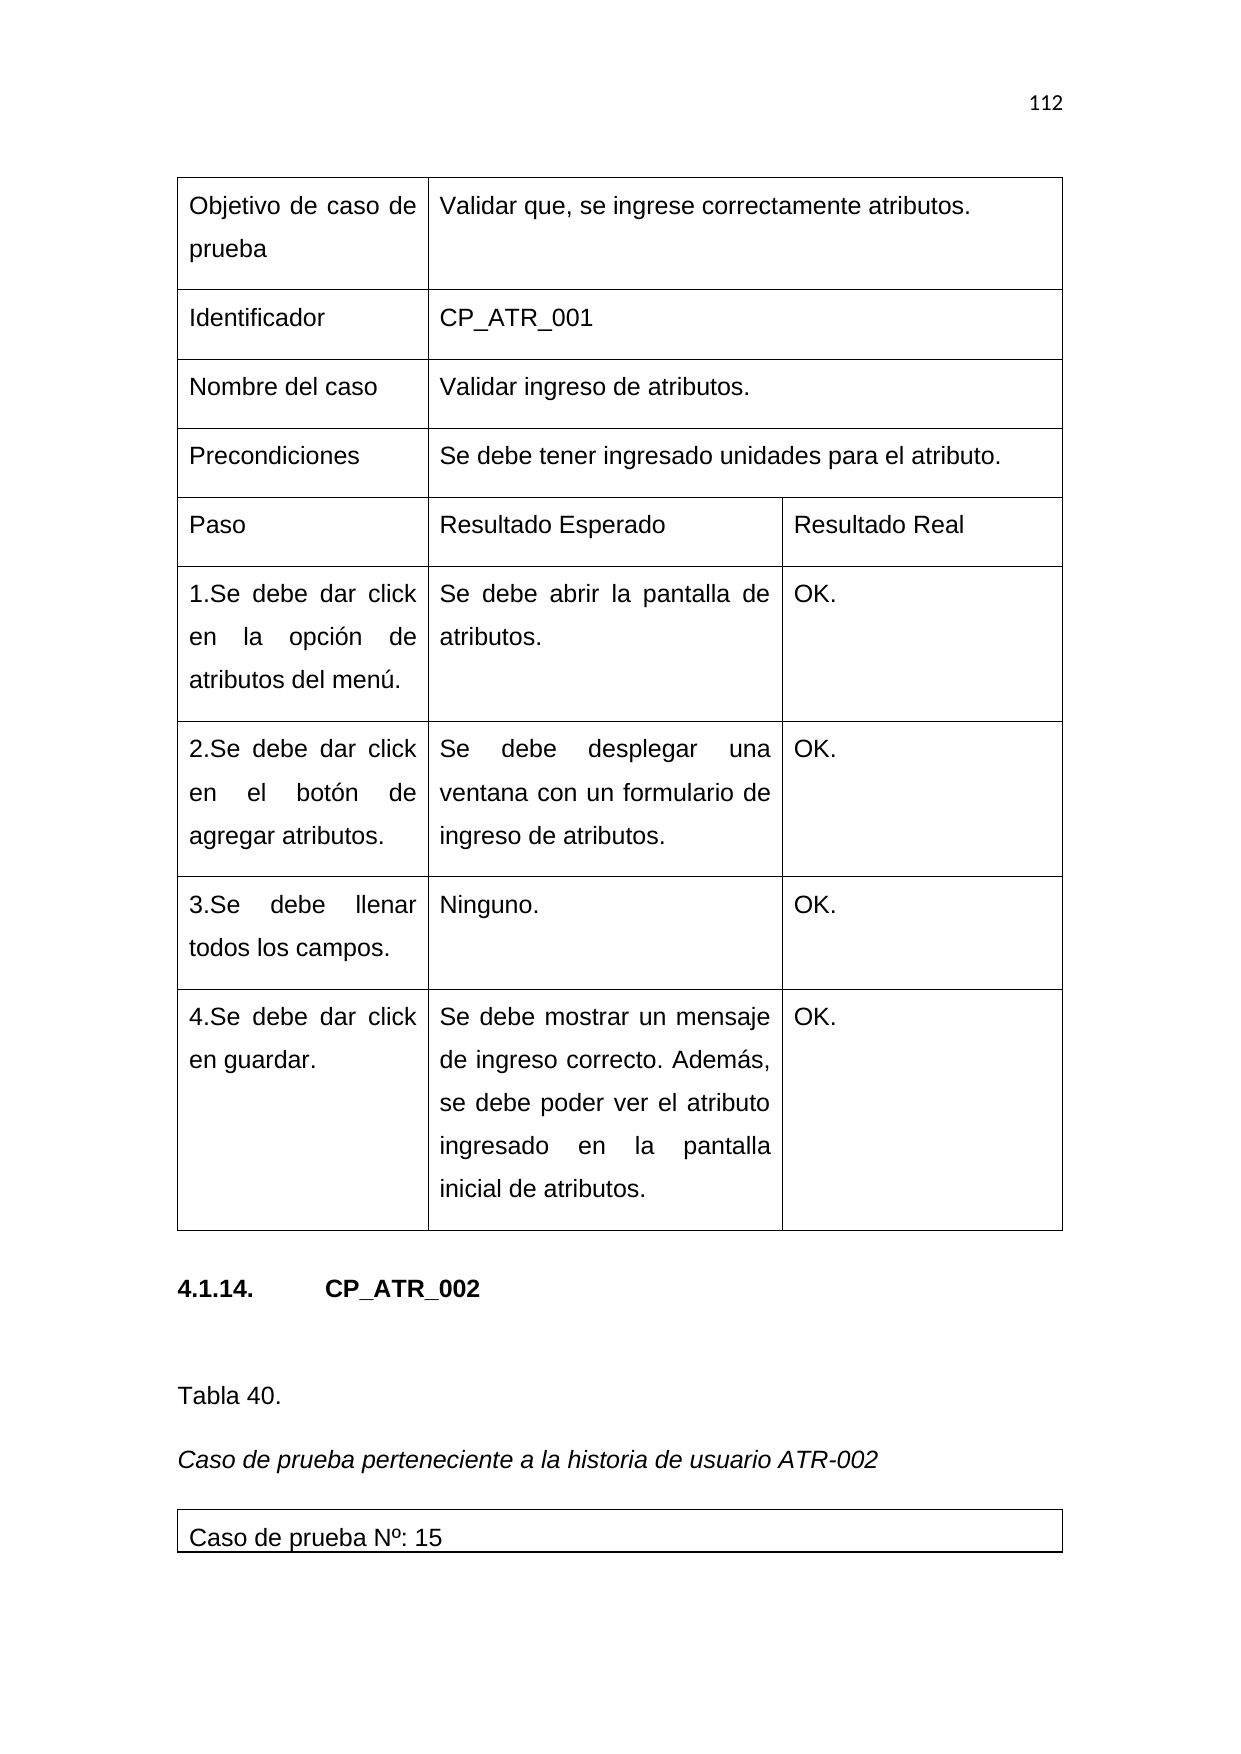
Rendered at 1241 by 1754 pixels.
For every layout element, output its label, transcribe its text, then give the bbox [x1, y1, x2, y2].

table_cell Se debe desplegar una ventana con un formulario de ingreso de atributos. [429, 722, 782, 876]
table_cell Resultado Esperado [429, 498, 782, 566]
table_cell Identificador [178, 290, 428, 358]
table_cell 2.Se debe dar click en el botón de agregar atributos. [178, 722, 428, 876]
table_cell Validar que, se ingrese correctamente atributos. [429, 178, 1062, 289]
table_cell OK. [783, 877, 1062, 988]
table_cell OK. [783, 567, 1062, 721]
text Caso de prueba perteneciente a la historia de usuario ATR-002. [177, 1445, 1063, 1474]
table_cell 4.Se debe dar click en guardar. [178, 990, 428, 1230]
table_cell Nombre del caso [178, 360, 428, 427]
table_cell CP_ATR_001 [429, 290, 1062, 358]
table_cell Objetivo de caso de prueba [178, 178, 428, 289]
table_cell Se debe abrir la pantalla de atributos. [429, 567, 782, 721]
table_cell 3.Se debe llenar todos los campos. [178, 877, 428, 988]
table_cell Ninguno. [429, 877, 782, 988]
table_cell Resultado Real [783, 498, 1062, 566]
table_cell OK. [783, 990, 1062, 1230]
table_cell 1.Se debe dar click en la opción de atributos del menú. [178, 567, 428, 721]
table_cell OK. [783, 722, 1062, 876]
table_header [178, 1510, 1062, 1551]
table_cell Se debe tener ingresado unidades para el atributo. [429, 429, 1062, 497]
table_cell Paso [178, 498, 428, 566]
table_cell Precondiciones [178, 429, 428, 497]
subtitle CP_ATR_002 [177, 1274, 1063, 1303]
table_cell Validar ingreso de atributos. [429, 360, 1062, 427]
table_cell Se debe mostrar un mensaje de ingreso correcto. Además, se debe poder ver el atributo ingresado en la pantalla inicial de atributos. [429, 990, 782, 1230]
